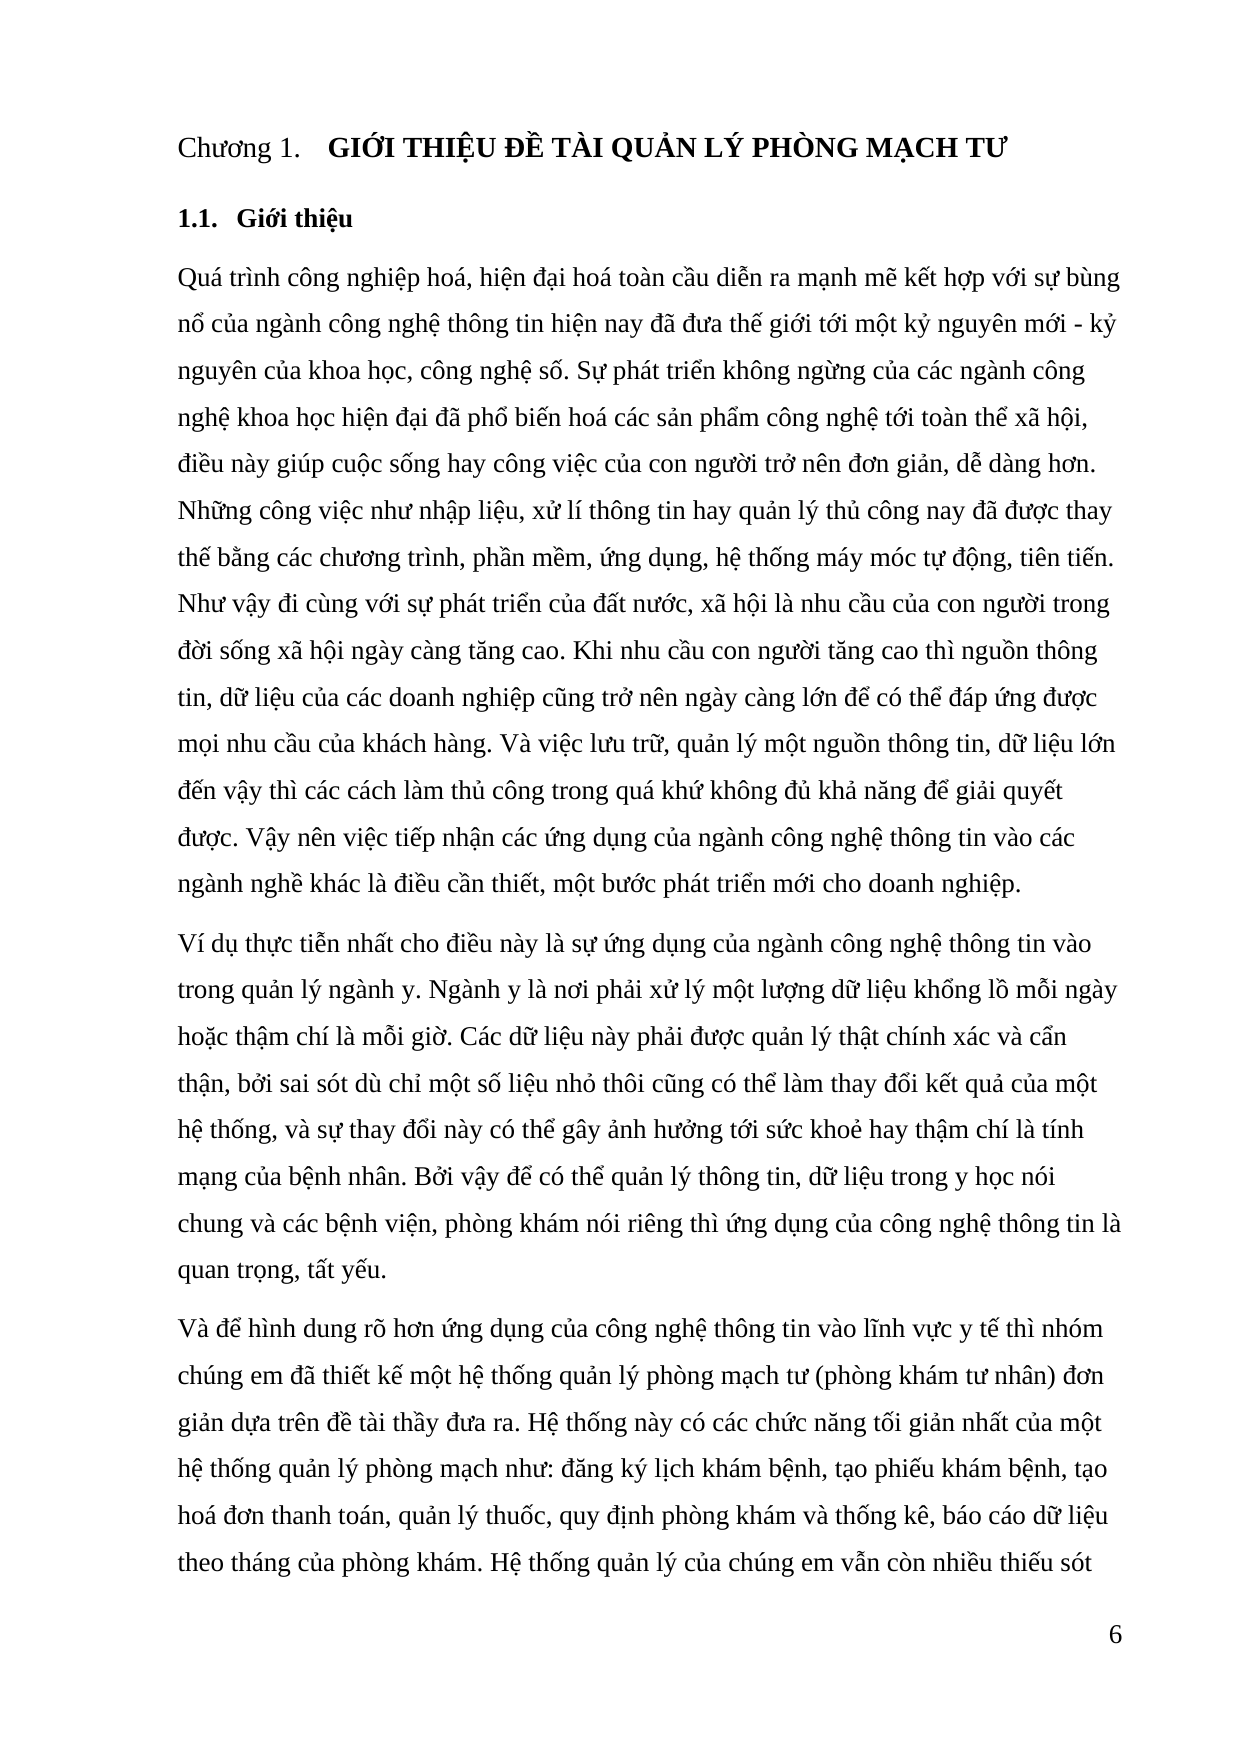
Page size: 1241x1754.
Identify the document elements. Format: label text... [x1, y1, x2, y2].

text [177, 1313, 1122, 1577]
subtitle GIỚI THIỆU ĐỀ TÀI QUẢN LÝ PHÒNG MẠCH TƯ [177, 131, 1122, 164]
subtitle Giới thiệu [177, 202, 1122, 233]
text Ví dụ thực tiễn nhất cho điều này là sự ứng dụng của ngành công nghệ thông tin vào trong quản lý ngành y. Ngành y là nơi phải xử lý một lượng dữ liệu khổng lồ mỗi ngày hoặc thậm chí là mỗi giờ. Các dữ liệu này phải được quản lý thật chính xác và cẩn thận, bởi sai sót dù chỉ một số liệu nhỏ thôi cũng có thể làm thay đổi kết quả của một hệ thống, và sự thay đổi này có thể gây ảnh hưởng tới sức khoẻ hay thậm chí là tính mạng của bệnh nhân. Bởi vậy để có thể quản lý thông tin, dữ liệu trong y học nói chung và các bệnh viện, phòng khám nói riêng thì ứng dụng của công nghệ thông tin là quan trọng, tất yếu. [177, 927, 1122, 1284]
text Quá trình công nghiệp hoá, hiện đại hoá toàn cầu diễn ra mạnh mẽ kết hợp với sự bùng nổ của ngành công nghệ thông tin hiện nay đã đưa thế giới tới một kỷ nguyên mới - kỷ nguyên của khoa học, công nghệ số. Sự phát triển không ngừng của các ngành công nghệ khoa học hiện đại đã phổ biến hoá các sản phẩm công nghệ tới toàn thể xã hội, điều này giúp cuộc sống hay công việc của con người trở nên đơn giản, dễ dàng hơn. Những công việc như nhập liệu, xử lí thông tin hay quản lý thủ công nay đã được thay thế bằng các chương trình, phần mềm, ứng dụng, hệ thống máy móc tự động, tiên tiến. Như vậy đi cùng với sự phát triển của đất nước, xã hội là nhu cầu của con người trong đời sống xã hội ngày càng tăng cao. Khi nhu cầu con người tăng cao thì nguồn thông tin, dữ liệu của các doanh nghiệp cũng trở nên ngày càng lớn để có thể đáp ứng được mọi nhu cầu của khách hàng. Và việc lưu trữ, quản lý một nguồn thông tin, dữ liệu lớn đến vậy thì các cách làm thủ công trong quá khứ không đủ khả năng để giải quyết được. Vậy nên việc tiếp nhận các ứng dụng của ngành công nghệ thông tin vào các ngành nghề khác là điều cần thiết, một bước phát triển mới cho doanh nghiệp. [177, 261, 1122, 899]
